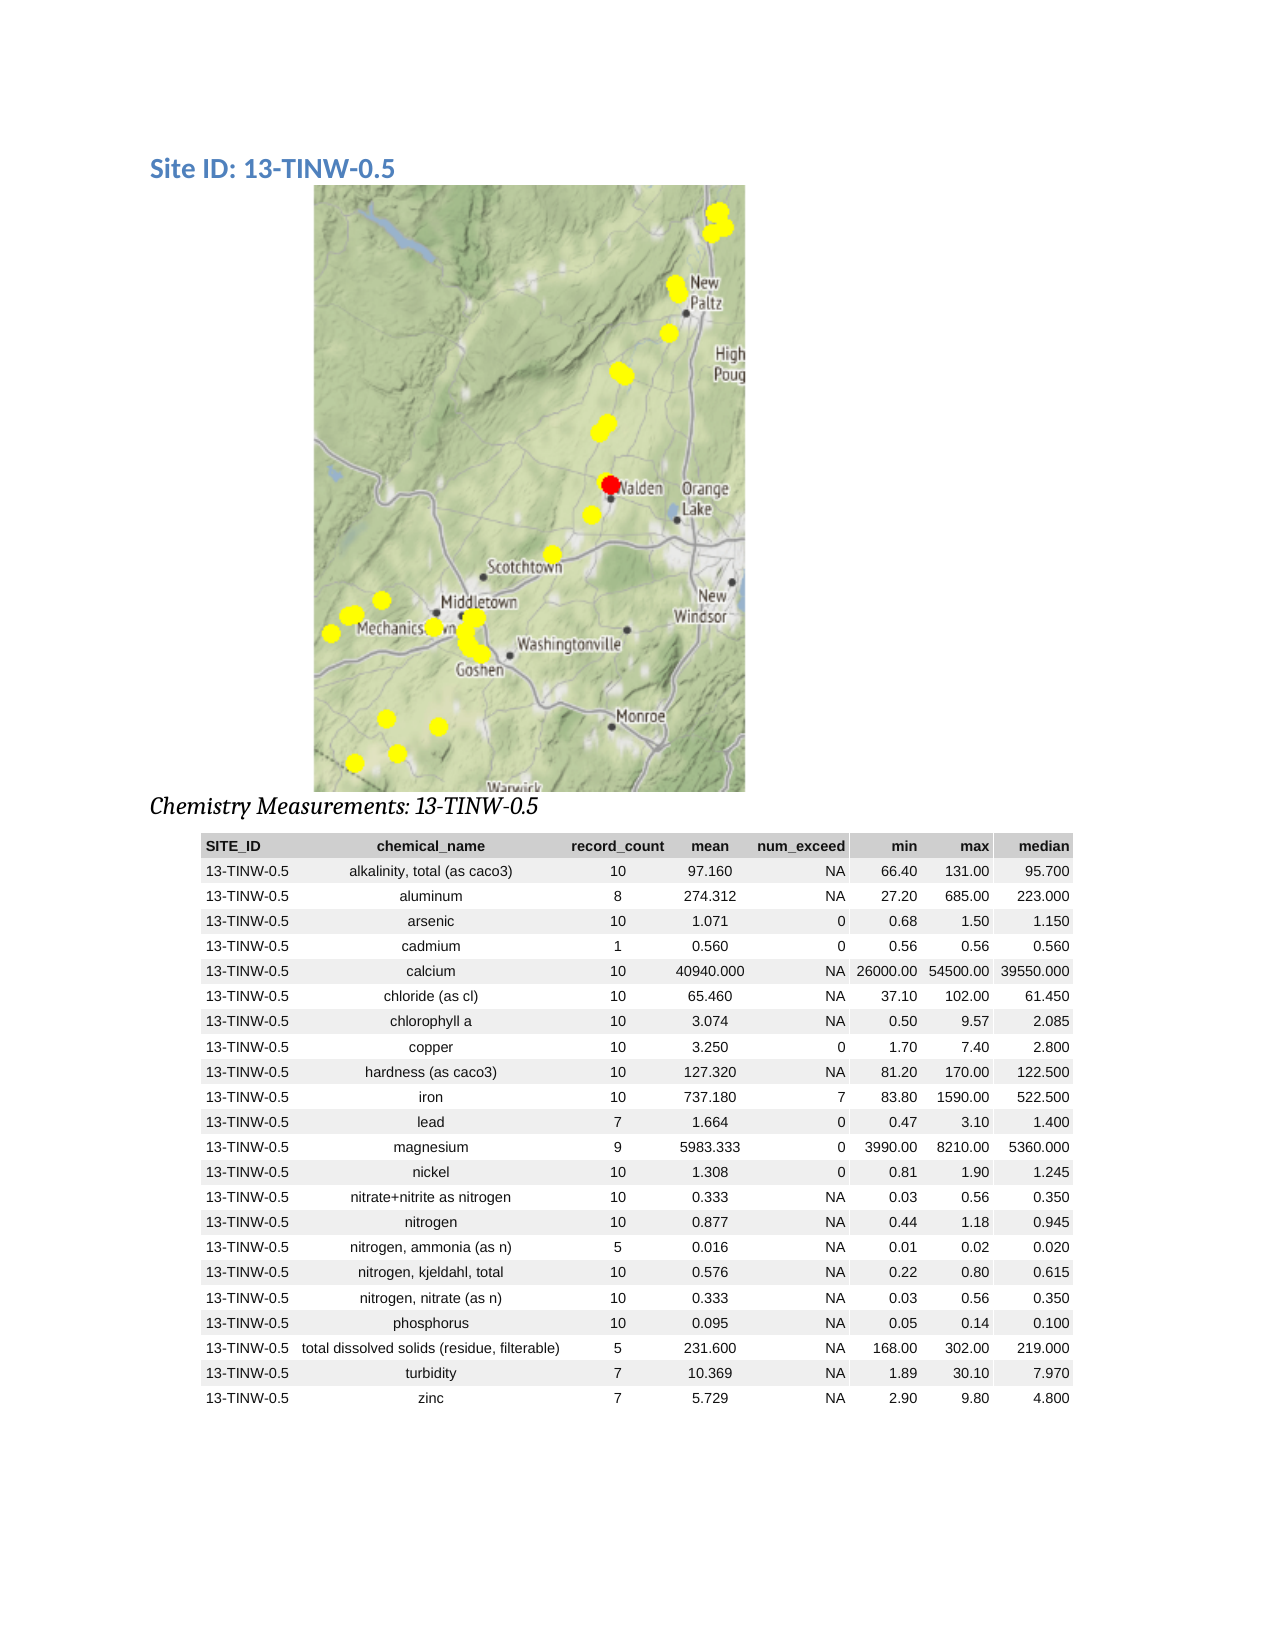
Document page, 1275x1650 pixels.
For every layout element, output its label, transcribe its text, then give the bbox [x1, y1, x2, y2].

text Chemistry Measurements: 13-TINW-0.5 [150, 792, 1125, 821]
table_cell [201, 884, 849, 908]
picture [150, 185, 908, 792]
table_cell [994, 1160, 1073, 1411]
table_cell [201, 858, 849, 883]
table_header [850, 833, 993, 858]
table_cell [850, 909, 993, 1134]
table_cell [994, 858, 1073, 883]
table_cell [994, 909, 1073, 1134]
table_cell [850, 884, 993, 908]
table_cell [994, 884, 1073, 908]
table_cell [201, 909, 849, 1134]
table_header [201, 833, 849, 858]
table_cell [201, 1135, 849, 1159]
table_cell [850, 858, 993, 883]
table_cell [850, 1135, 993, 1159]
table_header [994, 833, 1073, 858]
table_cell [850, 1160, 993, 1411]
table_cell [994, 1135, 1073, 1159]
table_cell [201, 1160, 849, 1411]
